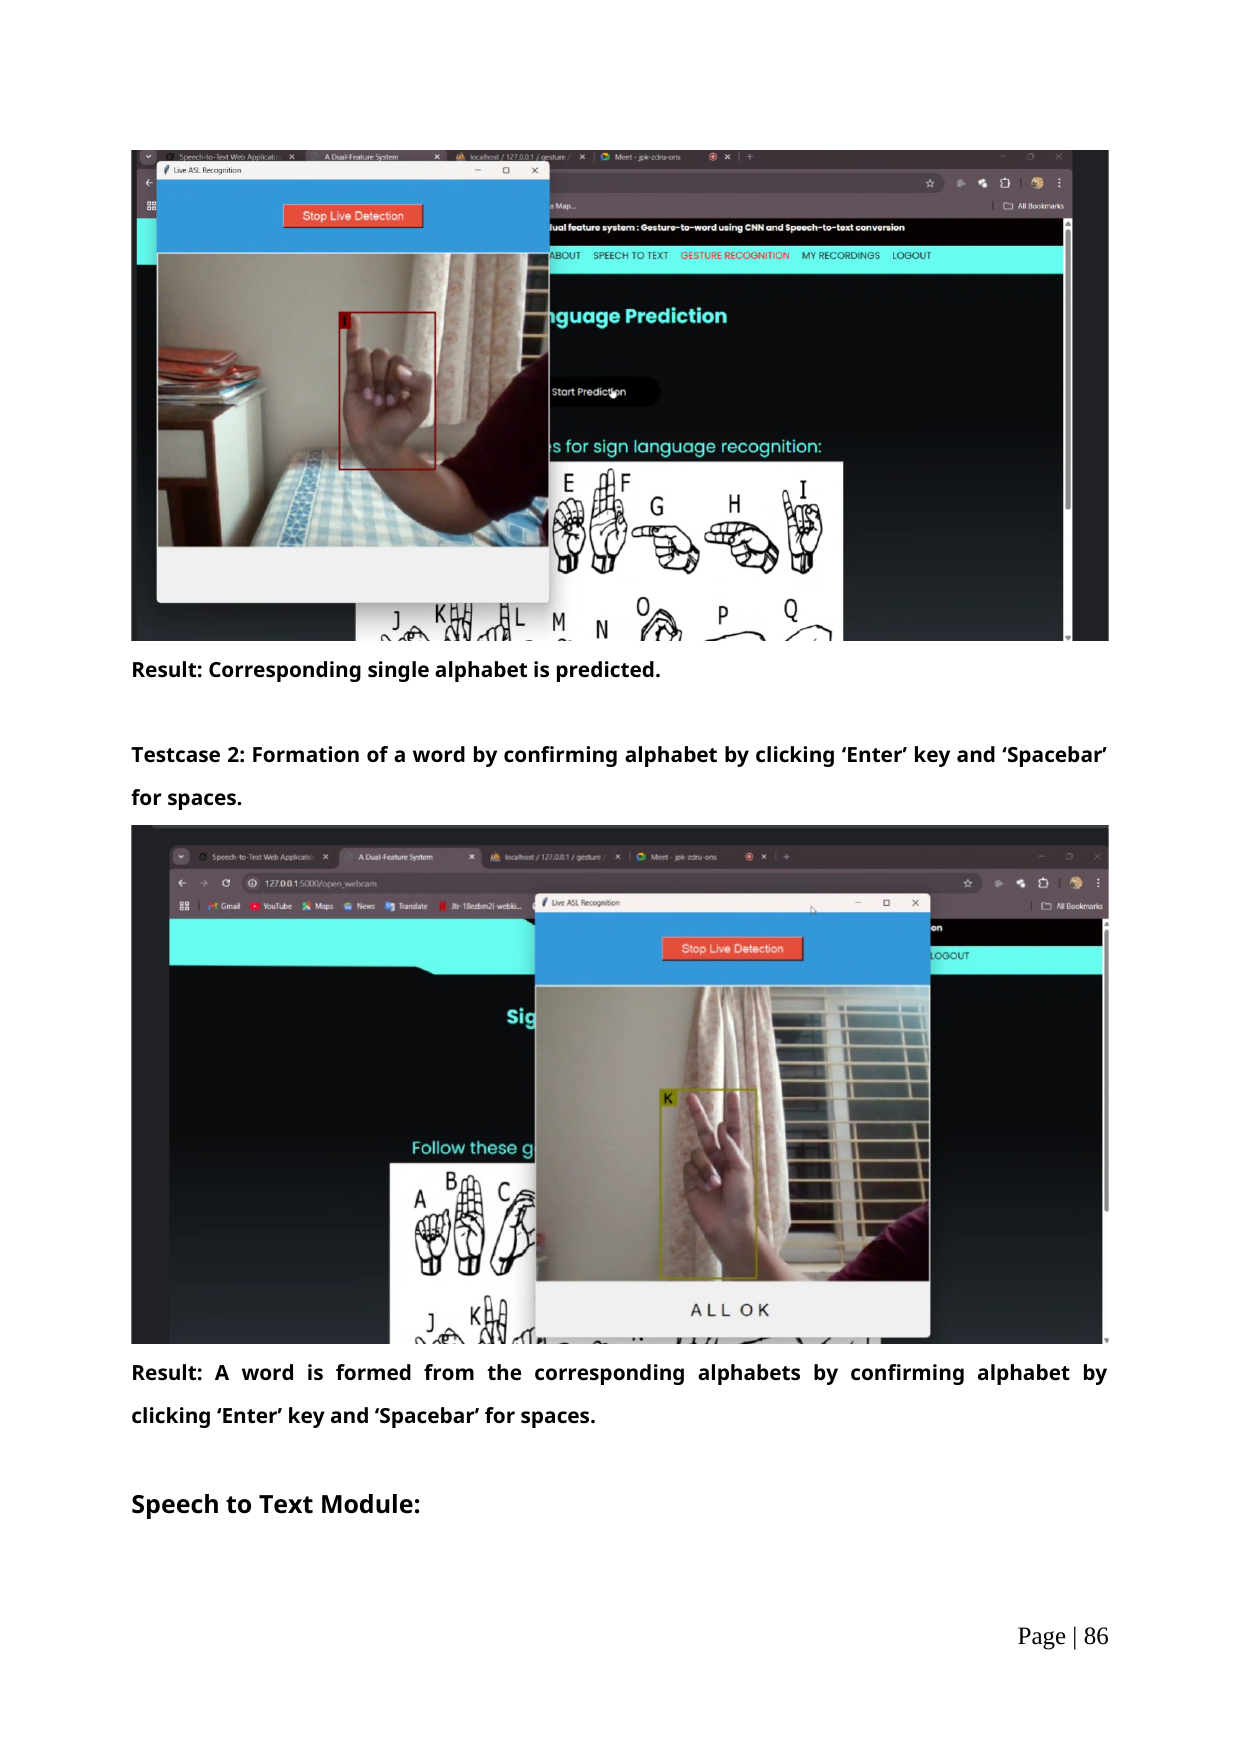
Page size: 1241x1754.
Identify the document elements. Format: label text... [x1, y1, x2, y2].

text Result: A word is formed from the corresponding alphabets by confirming alphabet by clicking ‘Enter’ key and ‘Spacebar’ for spaces. [131, 1358, 1108, 1429]
picture [131, 150, 1109, 641]
text Speech to Text Module: [131, 1486, 1108, 1520]
text Testcase 2: Formation of a word by confirming alphabet by clicking ‘Enter’ key and ‘Spacebar’ for spaces. [131, 740, 1108, 811]
text Result: Corresponding single alphabet is predicted. [131, 655, 1108, 683]
picture [131, 825, 1109, 1344]
